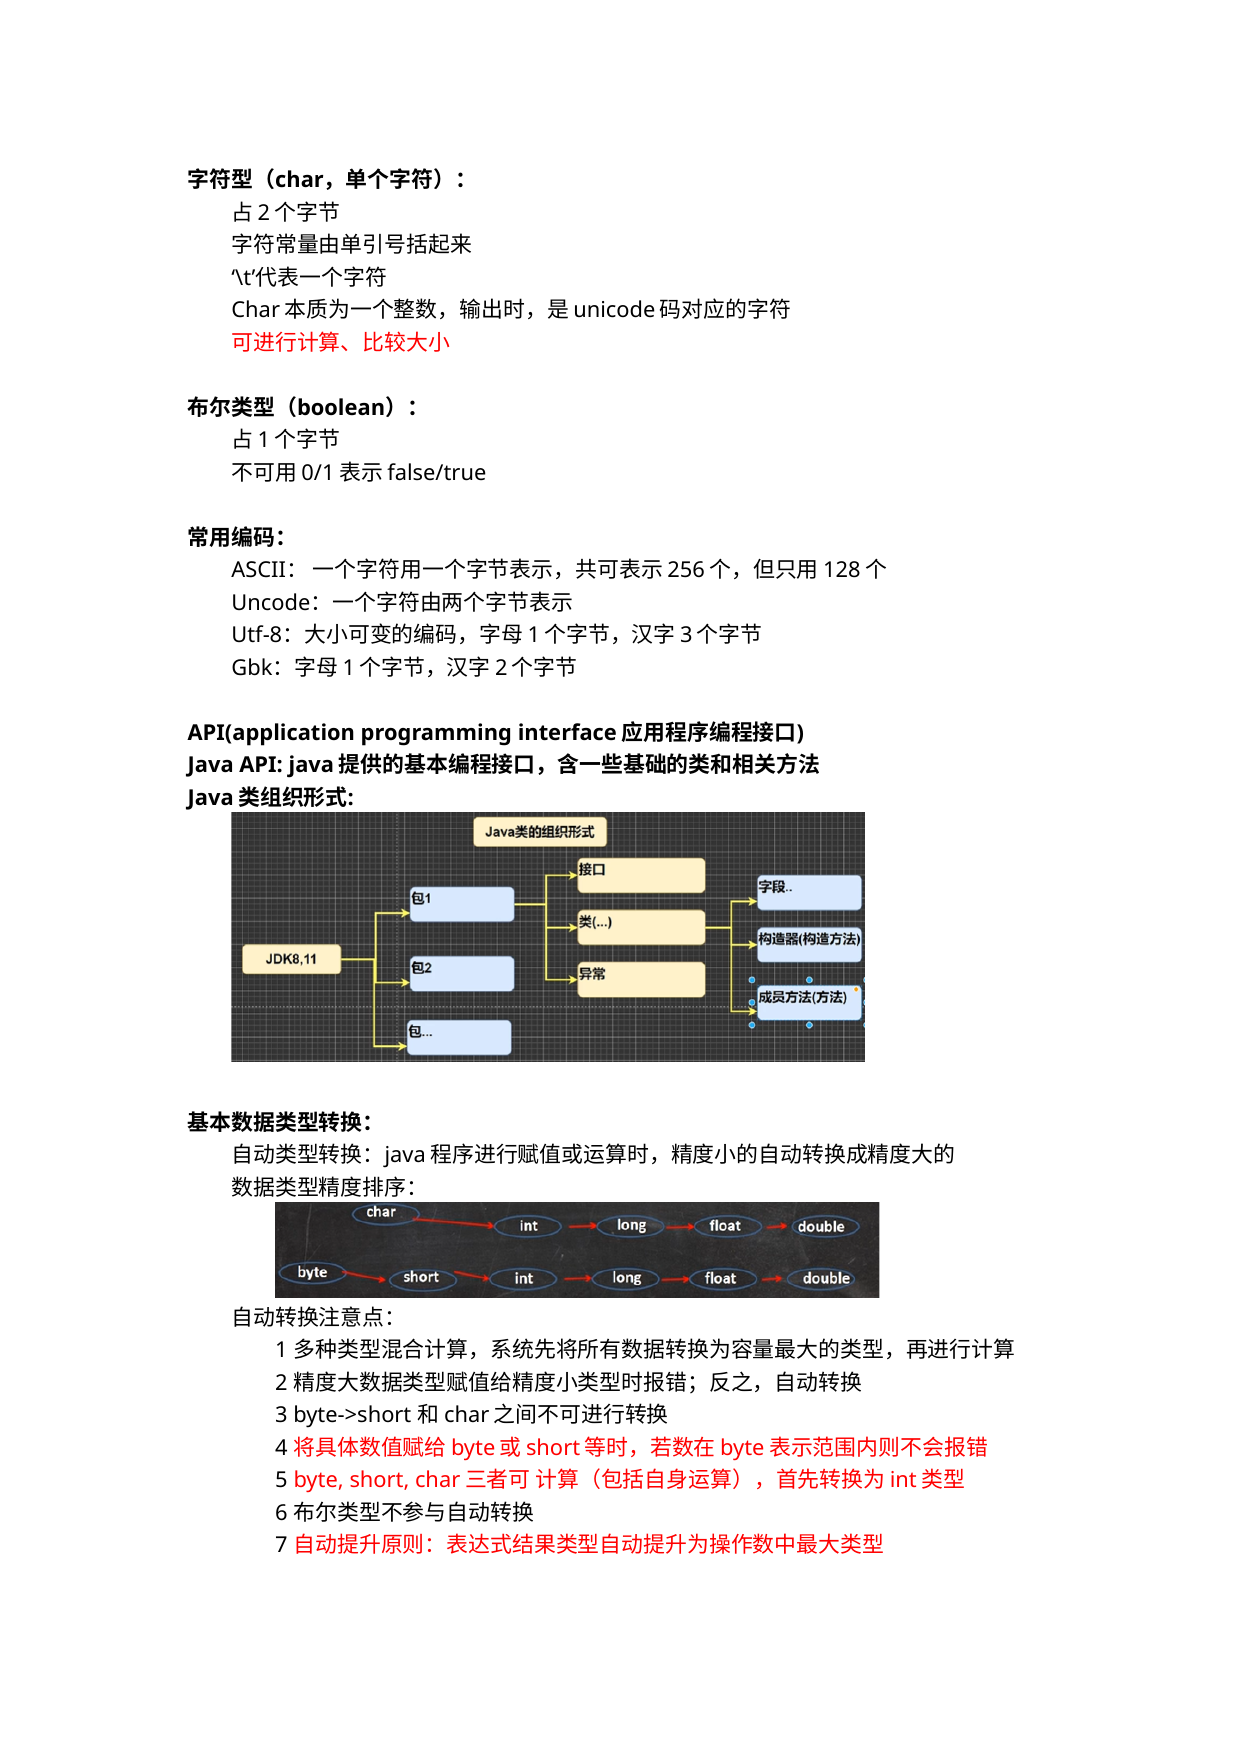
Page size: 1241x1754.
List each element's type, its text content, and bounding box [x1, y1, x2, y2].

text Java API: java提供的基本编程接口，含一些基础的类和相关方法 [187, 747, 1053, 779]
text 字符型（char，单个字符）： [187, 162, 1053, 194]
text ASCII： 一个字符用一个字节表示，共可表示256个，但只用128个 [187, 552, 1053, 584]
text Char本质为一个整数，输出时，是unicode码对应的字符 [187, 292, 1053, 324]
text 1 多种类型混合计算，系统先将所有数据转换为容量最大的类型，再进行计算 [187, 1332, 1053, 1364]
text 自动类型转换：java程序进行赋值或运算时，精度小的自动转换成精度大的 [187, 1137, 1053, 1169]
text API(application programming interface应用程序编程接口) [187, 714, 1053, 747]
text 数据类型精度排序： [187, 1169, 1053, 1202]
text 常用编码： [187, 519, 1053, 552]
text 字符常量由单引号括起来 [187, 227, 1053, 259]
text Java类组织形式: [187, 779, 1053, 812]
text 7 自动提升原则：表达式结果类型自动提升为操作数中最大类型 [187, 1527, 1053, 1559]
text 基本数据类型转换： [187, 1104, 1053, 1137]
text 可进行计算、比较大小 [187, 324, 1053, 357]
text 自动转换注意点： [187, 1299, 1053, 1332]
text 占2个字节 [187, 194, 1053, 227]
text ‘\t’代表一个字符 [187, 259, 1053, 292]
text Gbk：字母1个字节，汉字2个字节 [187, 649, 1053, 682]
text 布尔类型（boolean）： [187, 389, 1053, 422]
text 4 将具体数值赋给byte或short等时，若数在byte表示范围内则不会报错 [187, 1429, 1053, 1462]
text 2 精度大数据类型赋值给精度小类型时报错；反之，自动转换 [187, 1364, 1053, 1397]
text 6 布尔类型不参与自动转换 [187, 1494, 1053, 1527]
text 占1个字节 [187, 422, 1053, 454]
picture [231, 812, 865, 1062]
text Utf-8：大小可变的编码，字母1个字节，汉字3个字节 [187, 617, 1053, 649]
text 3 byte->short 和 char之间不可进行转换 [187, 1397, 1053, 1429]
text Uncode：一个字符由两个字节表示 [187, 584, 1053, 617]
picture [275, 1202, 880, 1298]
text 5 byte, short, char三者可 计算（包括自身运算），首先转换为int类型 [187, 1462, 1053, 1494]
text 不可用0/1表示false/true [187, 454, 1053, 487]
